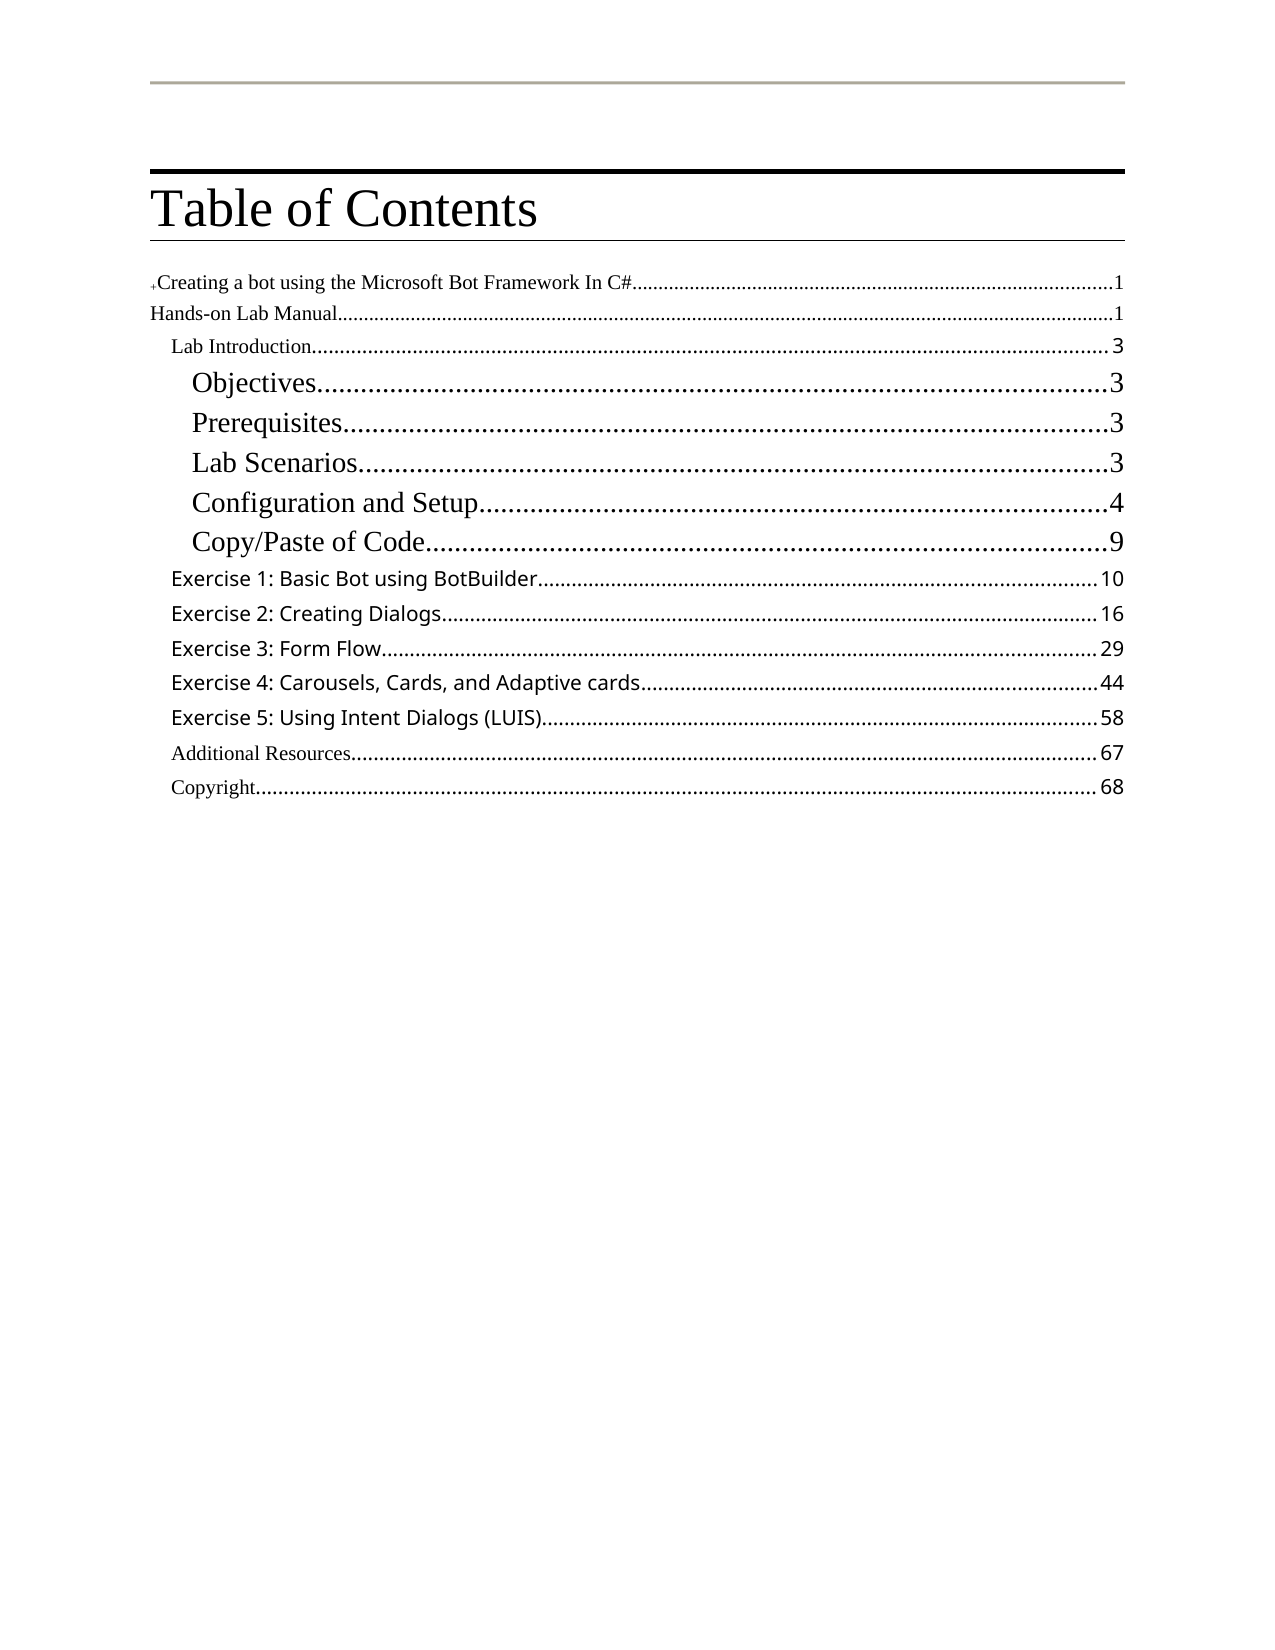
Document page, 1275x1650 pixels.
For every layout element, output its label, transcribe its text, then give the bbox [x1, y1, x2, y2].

text Exercise 4: Carousels, Cards, and Adaptive cards 44 [171, 668, 1125, 697]
text Lab Scenarios 3 [192, 445, 1125, 478]
text Lab Introduction 3 [171, 331, 1125, 359]
text Exercise 1: Basic Bot using BotBuilder 10 [171, 564, 1125, 593]
text Table of Contents [150, 174, 1125, 240]
text Exercise 5: Using Intent Dialogs (LUIS) 58 [171, 703, 1125, 732]
text Exercise 3: Form Flow 29 [171, 634, 1125, 662]
text Hands-on Lab Manual 1 [150, 300, 1125, 324]
text Objectives 3 [192, 365, 1125, 399]
text Additional Resources 67 [171, 738, 1125, 766]
text Configuration and Setup 4 [192, 485, 1125, 518]
text Exercise 2: Creating Dialogs 16 [171, 599, 1125, 627]
text +Creating a bot using the Microsoft Bot Framework In C# 1 [150, 270, 1125, 294]
text Prerequisites 3 [192, 405, 1125, 439]
text Copy/Paste of Code 9 [192, 524, 1125, 558]
text Copyright 68 [171, 772, 1125, 801]
